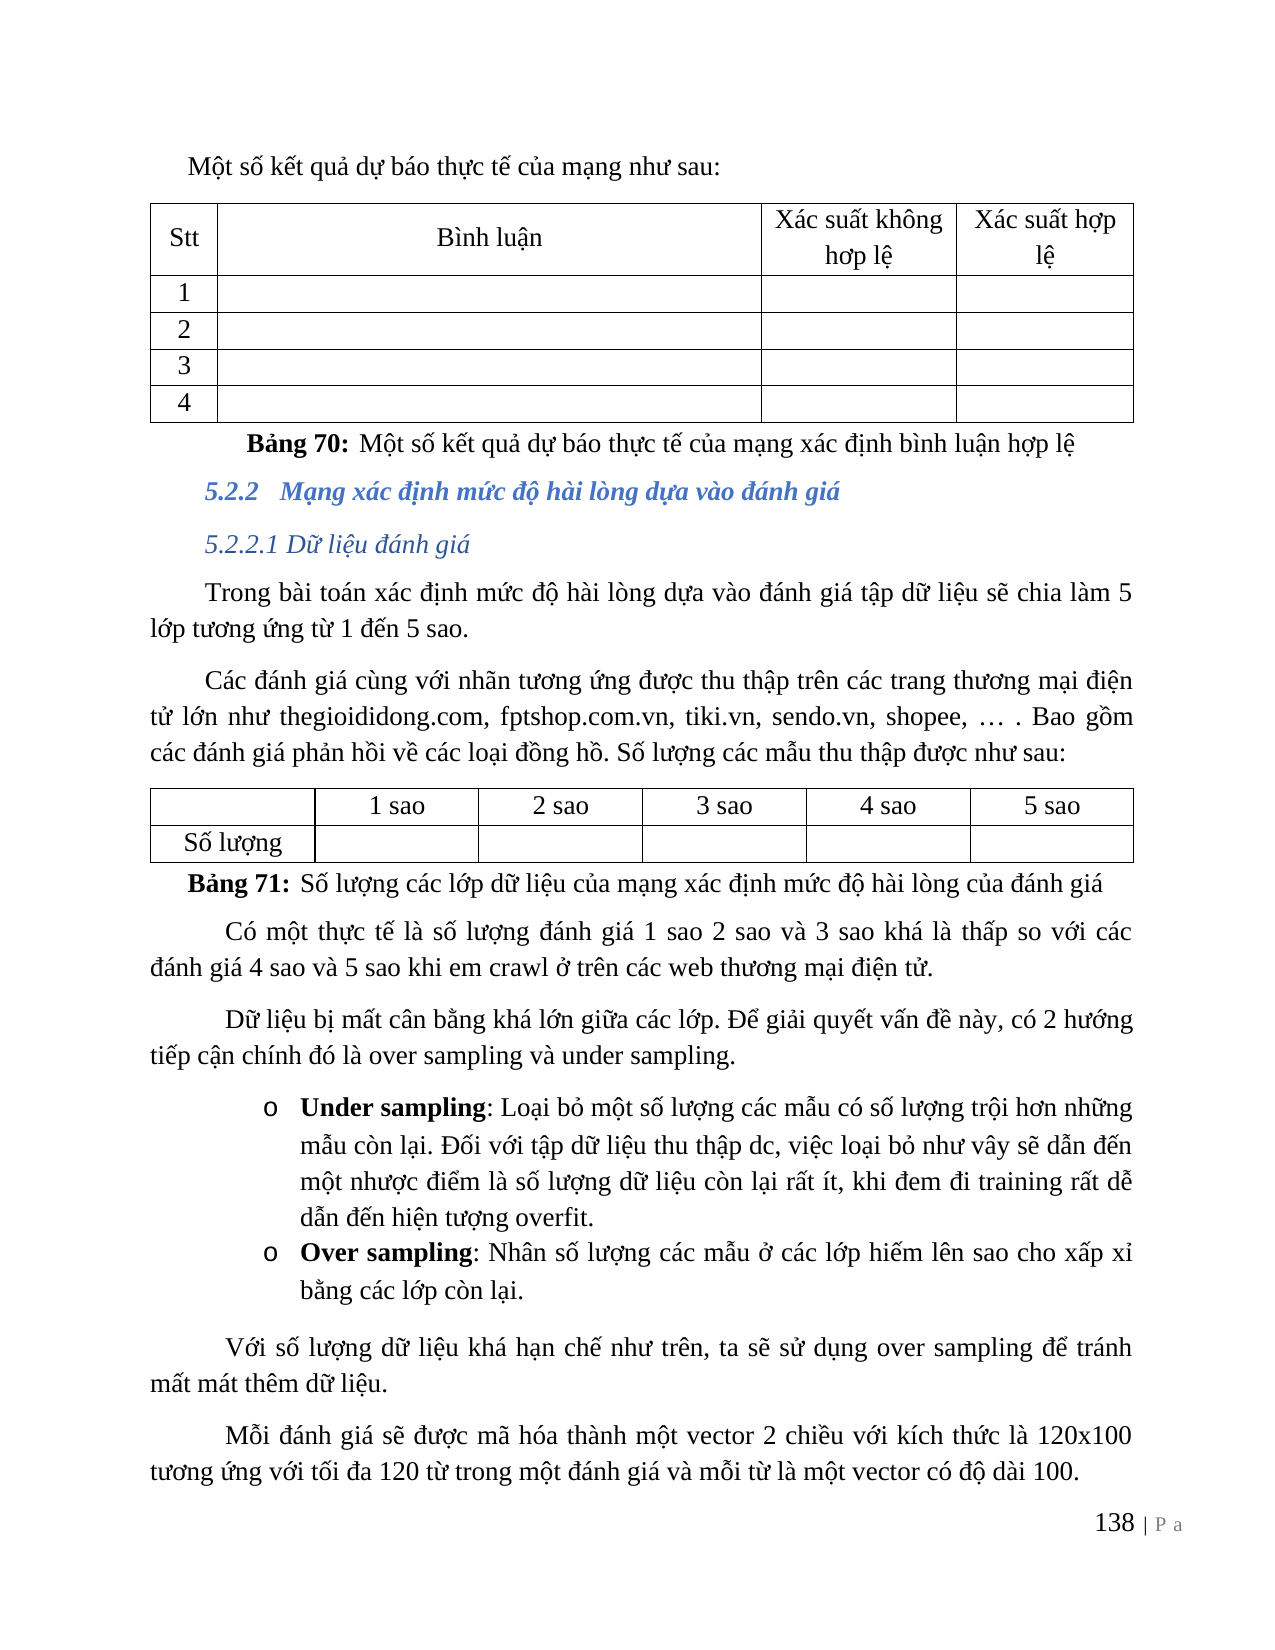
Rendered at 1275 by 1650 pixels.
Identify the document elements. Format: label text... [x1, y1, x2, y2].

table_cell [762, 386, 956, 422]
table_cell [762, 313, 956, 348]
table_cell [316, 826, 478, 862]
text Có một thực tế là số lượng đánh giá 1 sao 2 sao và 3 sao khá là thấp so với các đánh giá 4 sao và 5 sao khi em crawl ở trên các web thương mại điện tử. [150, 915, 1134, 982]
text Một số kết quả dự báo thực tế của mạng như sau: [150, 150, 1134, 181]
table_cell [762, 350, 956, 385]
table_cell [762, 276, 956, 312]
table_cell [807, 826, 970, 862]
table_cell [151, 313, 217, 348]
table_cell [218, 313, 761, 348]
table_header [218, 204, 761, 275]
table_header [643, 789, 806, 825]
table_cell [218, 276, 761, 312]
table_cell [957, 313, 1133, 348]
text Mỗi đánh giá sẽ được mã hóa thành một vector 2 chiều với kích thức là 120x100 tương ứng với tối đa 120 từ trong một đánh giá và mỗi từ là một vector có độ dài 100. [150, 1419, 1134, 1486]
text Dữ liệu bị mất cân bằng khá lớn giữa các lớp. Để giải quyết vấn đề này, có 2 hướng tiếp cận chính đó là over sampling và under sampling. [150, 1003, 1134, 1070]
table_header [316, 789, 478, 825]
text Trong bài toán xác định mức độ hài lòng dựa vào đánh giá tập dữ liệu sẽ chia làm 5 lớp tương ứng từ 1 đến 5 sao. [150, 576, 1134, 643]
text Với số lượng dữ liệu khá hạn chế như trên, ta sẽ sử dụng over sampling để tránh mất mát thêm dữ liệu. [150, 1331, 1134, 1398]
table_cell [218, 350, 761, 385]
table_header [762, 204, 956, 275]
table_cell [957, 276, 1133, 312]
subtitle Dữ liệu đánh giá [204, 528, 1134, 559]
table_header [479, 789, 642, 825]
list Over sampling: Nhân số lượng các mẫu ở các lớp hiếm lên sao cho xấp xỉ bằng các lớp còn lại. [262, 1236, 1134, 1306]
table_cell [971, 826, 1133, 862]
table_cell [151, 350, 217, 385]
subtitle Mạng xác định mức độ hài lòng dựa vào đánh giá [204, 475, 1134, 507]
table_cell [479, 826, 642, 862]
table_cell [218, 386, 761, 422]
list Under sampling: Loại bỏ một số lượng các mẫu có số lượng trội hơn những mẫu còn lại. Đối với tập dữ liệu thu thập dc, việc loại bỏ như vây sẽ dẫn đến một nhược điểm là số lượng dữ liệu còn lại rất ít, khi đem đi training rất dễ dẫn đến hiện tượng overfit. [262, 1091, 1134, 1232]
subtitle Một số kết quả dự báo thực tế của mạng xác định bình luận hợp lệ [187, 427, 1134, 458]
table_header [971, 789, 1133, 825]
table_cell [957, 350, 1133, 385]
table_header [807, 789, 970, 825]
text Các đánh giá cùng với nhãn tương ứng được thu thập trên các trang thương mại điện tử lớn như thegioididong.com, fptshop.com.vn, tiki.vn, sendo.vn, shopee, … . Bao gồm các đánh giá phản hồi về các loại đồng hồ. Số lượng các mẫu thu thập được như sau: [150, 664, 1134, 767]
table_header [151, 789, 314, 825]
subtitle Số lượng các lớp dữ liệu của mạng xác định mức độ hài lòng của đánh giá [187, 867, 1134, 898]
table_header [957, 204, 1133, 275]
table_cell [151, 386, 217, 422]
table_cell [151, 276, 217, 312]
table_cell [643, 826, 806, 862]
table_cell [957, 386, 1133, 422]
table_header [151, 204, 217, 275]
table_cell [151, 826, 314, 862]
